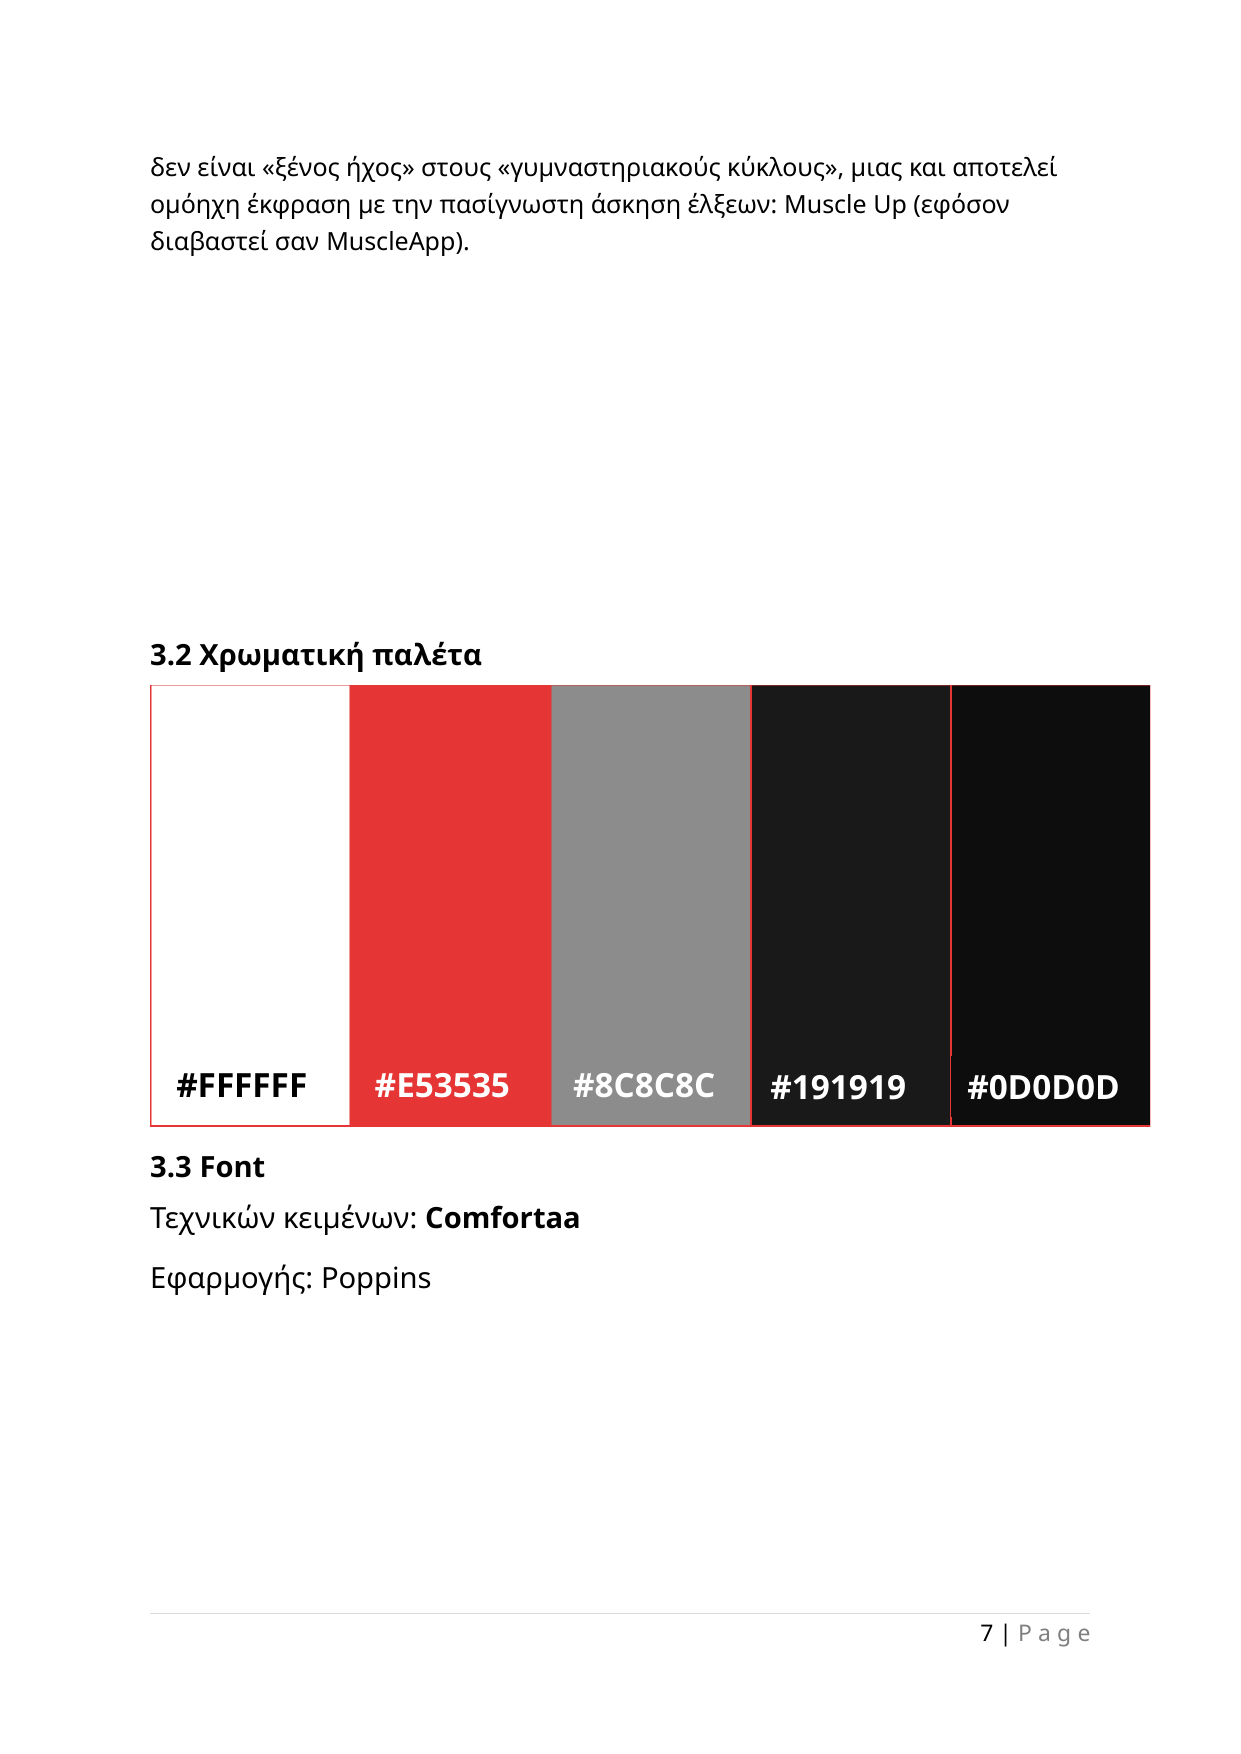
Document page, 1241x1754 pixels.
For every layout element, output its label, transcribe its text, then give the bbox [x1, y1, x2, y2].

subtitle 3.3 Font [150, 1146, 1090, 1186]
text Τεχνικών κειμένων: Comfortaa [150, 1197, 1090, 1237]
picture [150, 685, 1151, 1128]
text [150, 150, 1090, 258]
text Εφαρμογής: Poppins [150, 1257, 1090, 1297]
subtitle 3.2 Χρωματική παλέτα [150, 634, 1090, 673]
